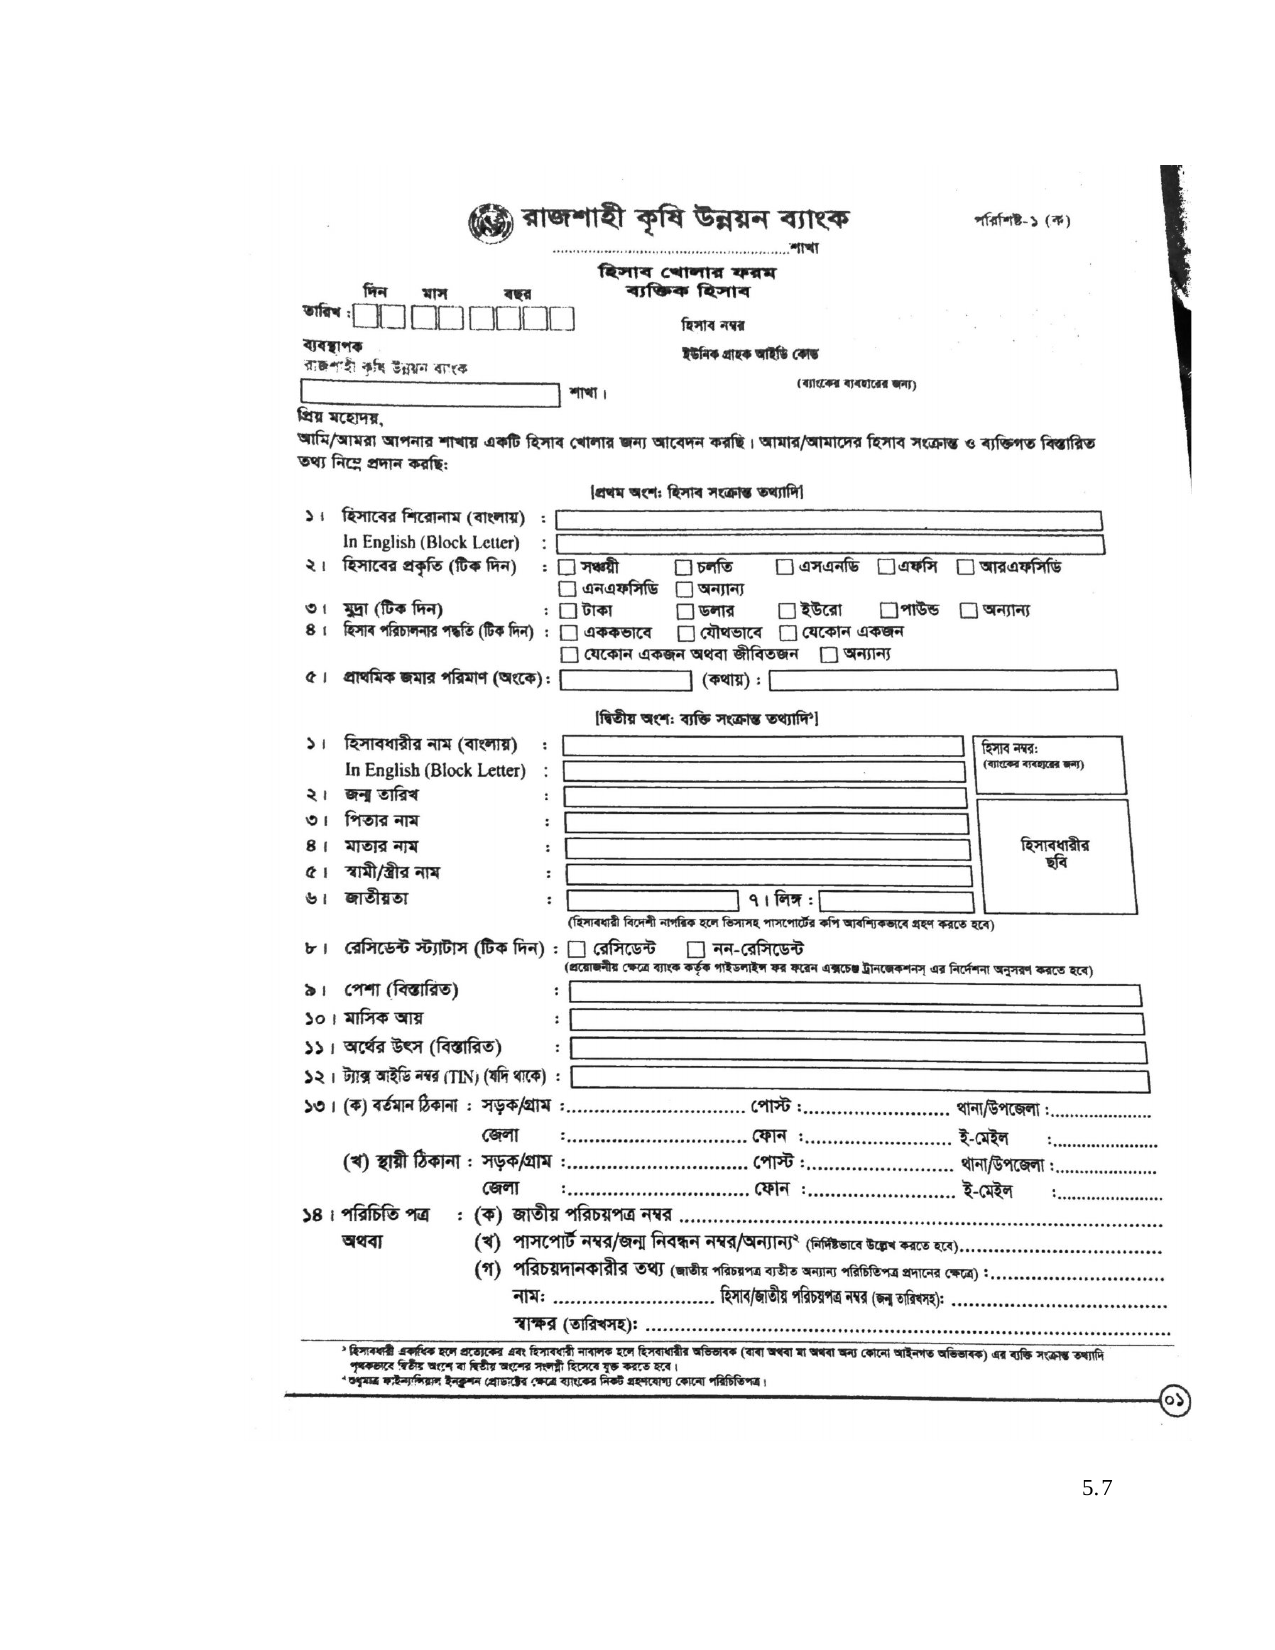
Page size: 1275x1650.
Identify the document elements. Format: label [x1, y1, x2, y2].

picture [244, 165, 1192, 1441]
